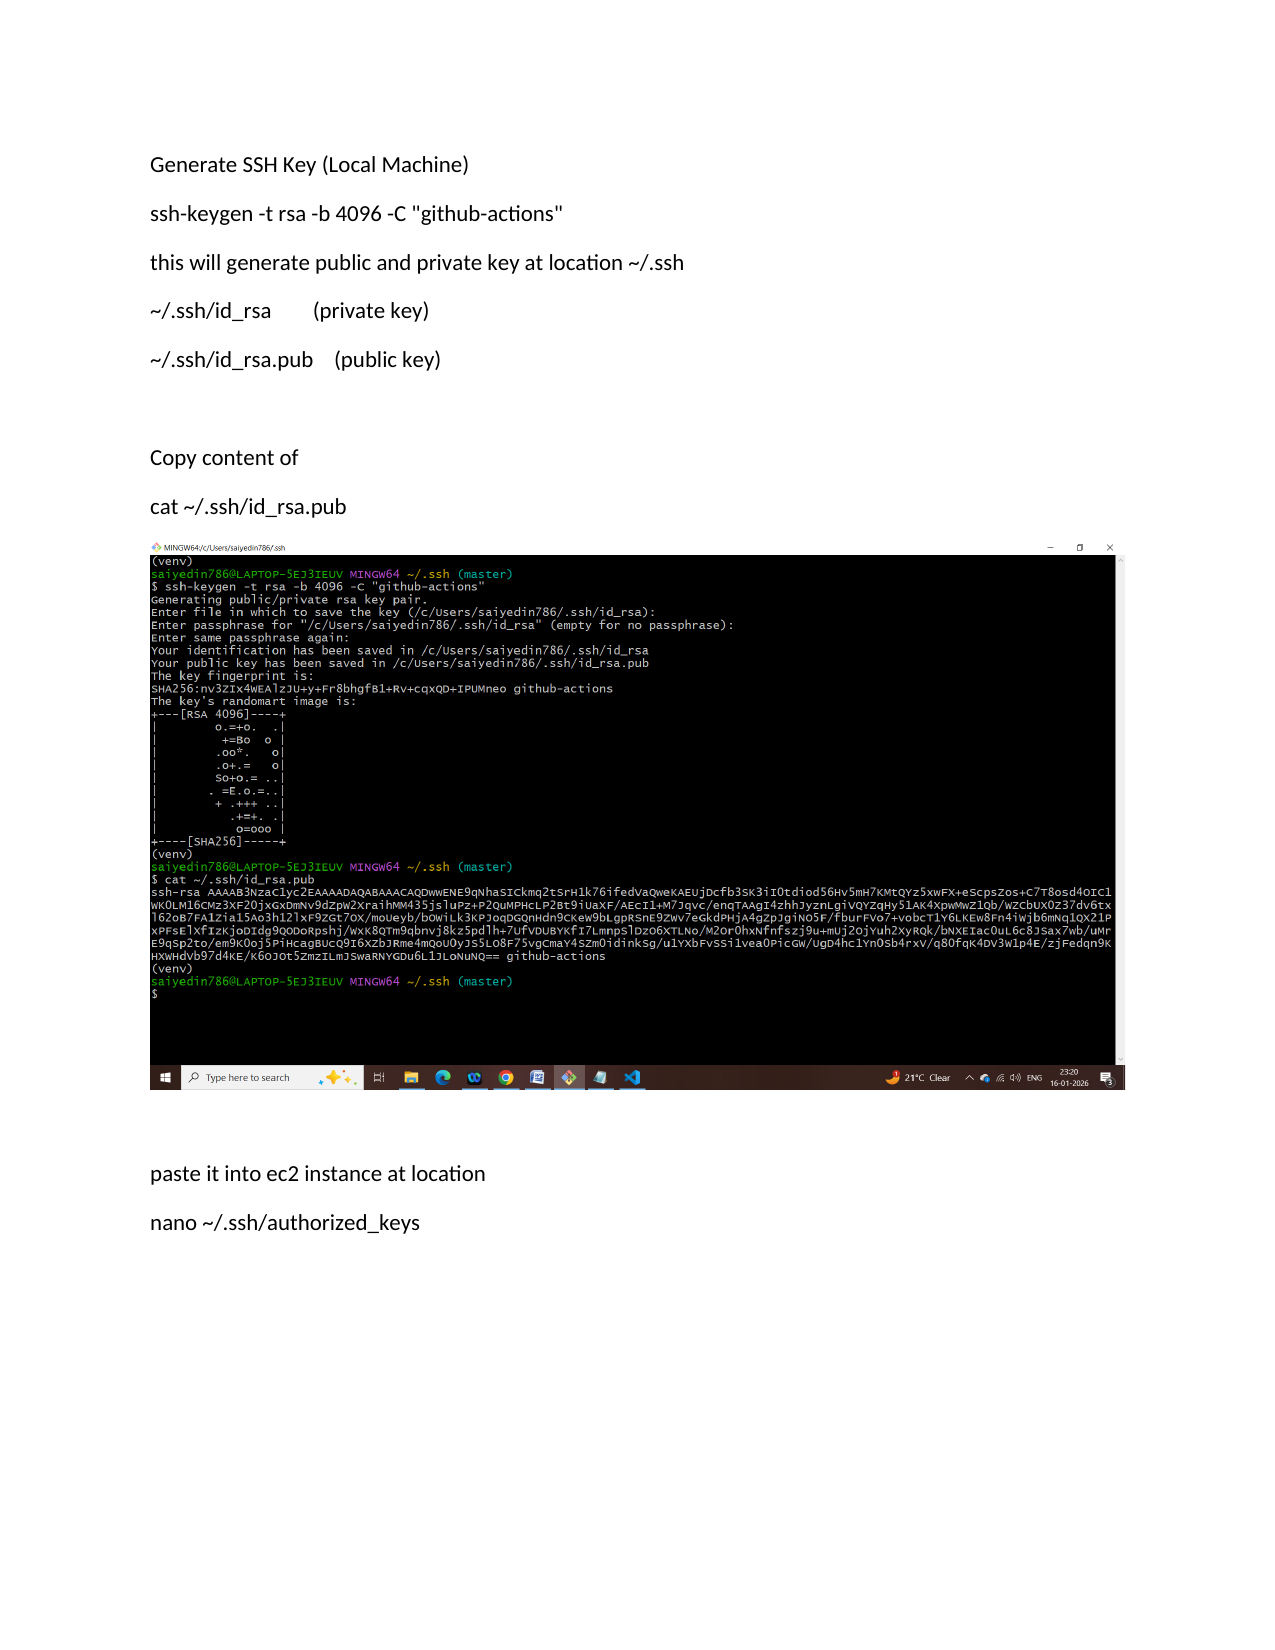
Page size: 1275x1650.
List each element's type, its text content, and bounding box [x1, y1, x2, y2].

text cat ~/.ssh/id_rsa.pub [150, 492, 1125, 520]
text ssh-keygen -t rsa -b 4096 -C "github-actions" [150, 199, 1125, 227]
text this will generate public and private key at location ~/.ssh [150, 248, 1125, 276]
text ~/.ssh/id_rsa (private key) [150, 297, 1125, 324]
text Generate SSH Key (Local Machine) [150, 150, 1125, 178]
text paste it into ec2 instance at location [150, 1159, 1125, 1187]
picture [150, 540, 1125, 1090]
text ~/.ssh/id_rsa.pub (public key) [150, 345, 1125, 373]
text nano ~/.ssh/authorized_keys [150, 1208, 1125, 1236]
text Copy content of [150, 443, 1125, 471]
